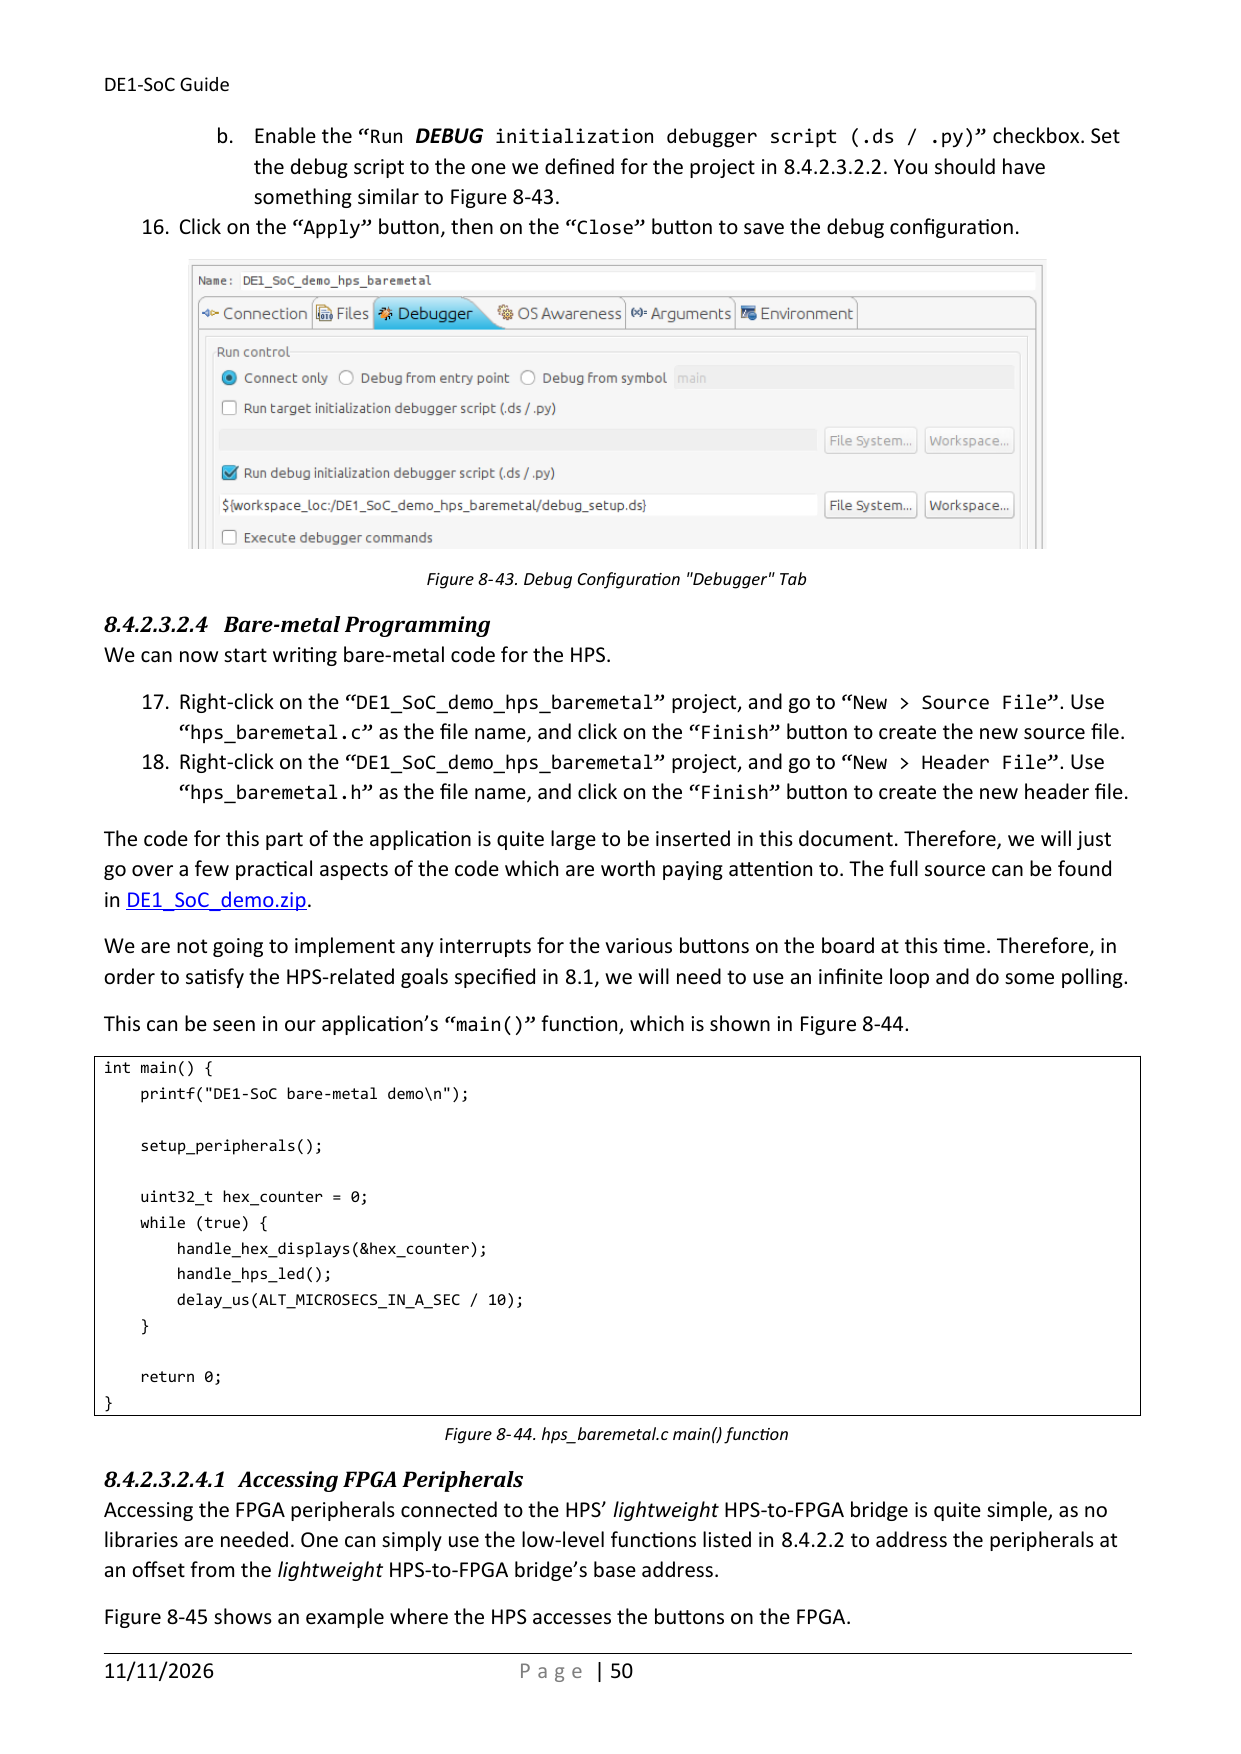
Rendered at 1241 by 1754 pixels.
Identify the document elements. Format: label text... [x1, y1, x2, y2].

text } [95, 1390, 1140, 1415]
text setup_peripherals(); [95, 1133, 1140, 1155]
text while (true) { [95, 1210, 1140, 1233]
text uint32_t hex_counter = 0; [95, 1184, 1140, 1207]
text handle_hex_displays(&hex_counter); [95, 1236, 1140, 1258]
subtitle Accessing FPGA Peripherals [103, 1466, 1132, 1493]
list Right-click on the “DE1_SoC_demo_hps_baremetal” project, and go to “New > Header File”. Use “hps_baremetal.h” as the file name, and click on the “Finish” button to create the new header file. [141, 747, 1132, 806]
text int main() { [95, 1057, 1140, 1078]
text return 0; [95, 1364, 1140, 1387]
text handle_hps_led(); [95, 1261, 1140, 1284]
picture [188, 259, 1047, 549]
list Right-click on the “DE1_SoC_demo_hps_baremetal” project, and go to “New > Source File”. Use “hps_baremetal.c” as the file name, and click on the “Finish” button to create the new source file. [141, 687, 1132, 745]
subtitle Bare-metal Programming [103, 611, 1132, 638]
text } [95, 1313, 1140, 1336]
text printf("DE1-SoC bare-metal demo\n"); [95, 1081, 1140, 1104]
text We are not going to implement any interrupts for the various buttons on the board at this time. Therefore, in order to satisfy the HPS-related goals specified in 8.1, we will need to use an infinite loop and do some polling. [103, 932, 1132, 990]
text delay_us(ALT_MICROSECS_IN_A_SEC / 10); [95, 1287, 1140, 1310]
text We can now start writing bare-metal code for the HPS. [103, 640, 1132, 668]
text The code for this part of the application is quite large to be inserted in this document. Therefore, we will just go over a few practical aspects of the code which are worth paying attention to. The full source can be found in DE1_SoC_demo.zip. [103, 824, 1132, 913]
text Accessing the FPGA peripherals connected to the HPS’ lightweight HPS-to-FPGA bridge is quite simple, as no libraries are needed. One can simply use the low-level functions listed in 8.4.2.2 to address the peripherals at an offset from the lightweight HPS-to-FPGA bridge’s base address. [103, 1495, 1132, 1583]
list Click on the “Apply” button, then on the “Close” button to save the debug configuration. [141, 212, 1132, 240]
